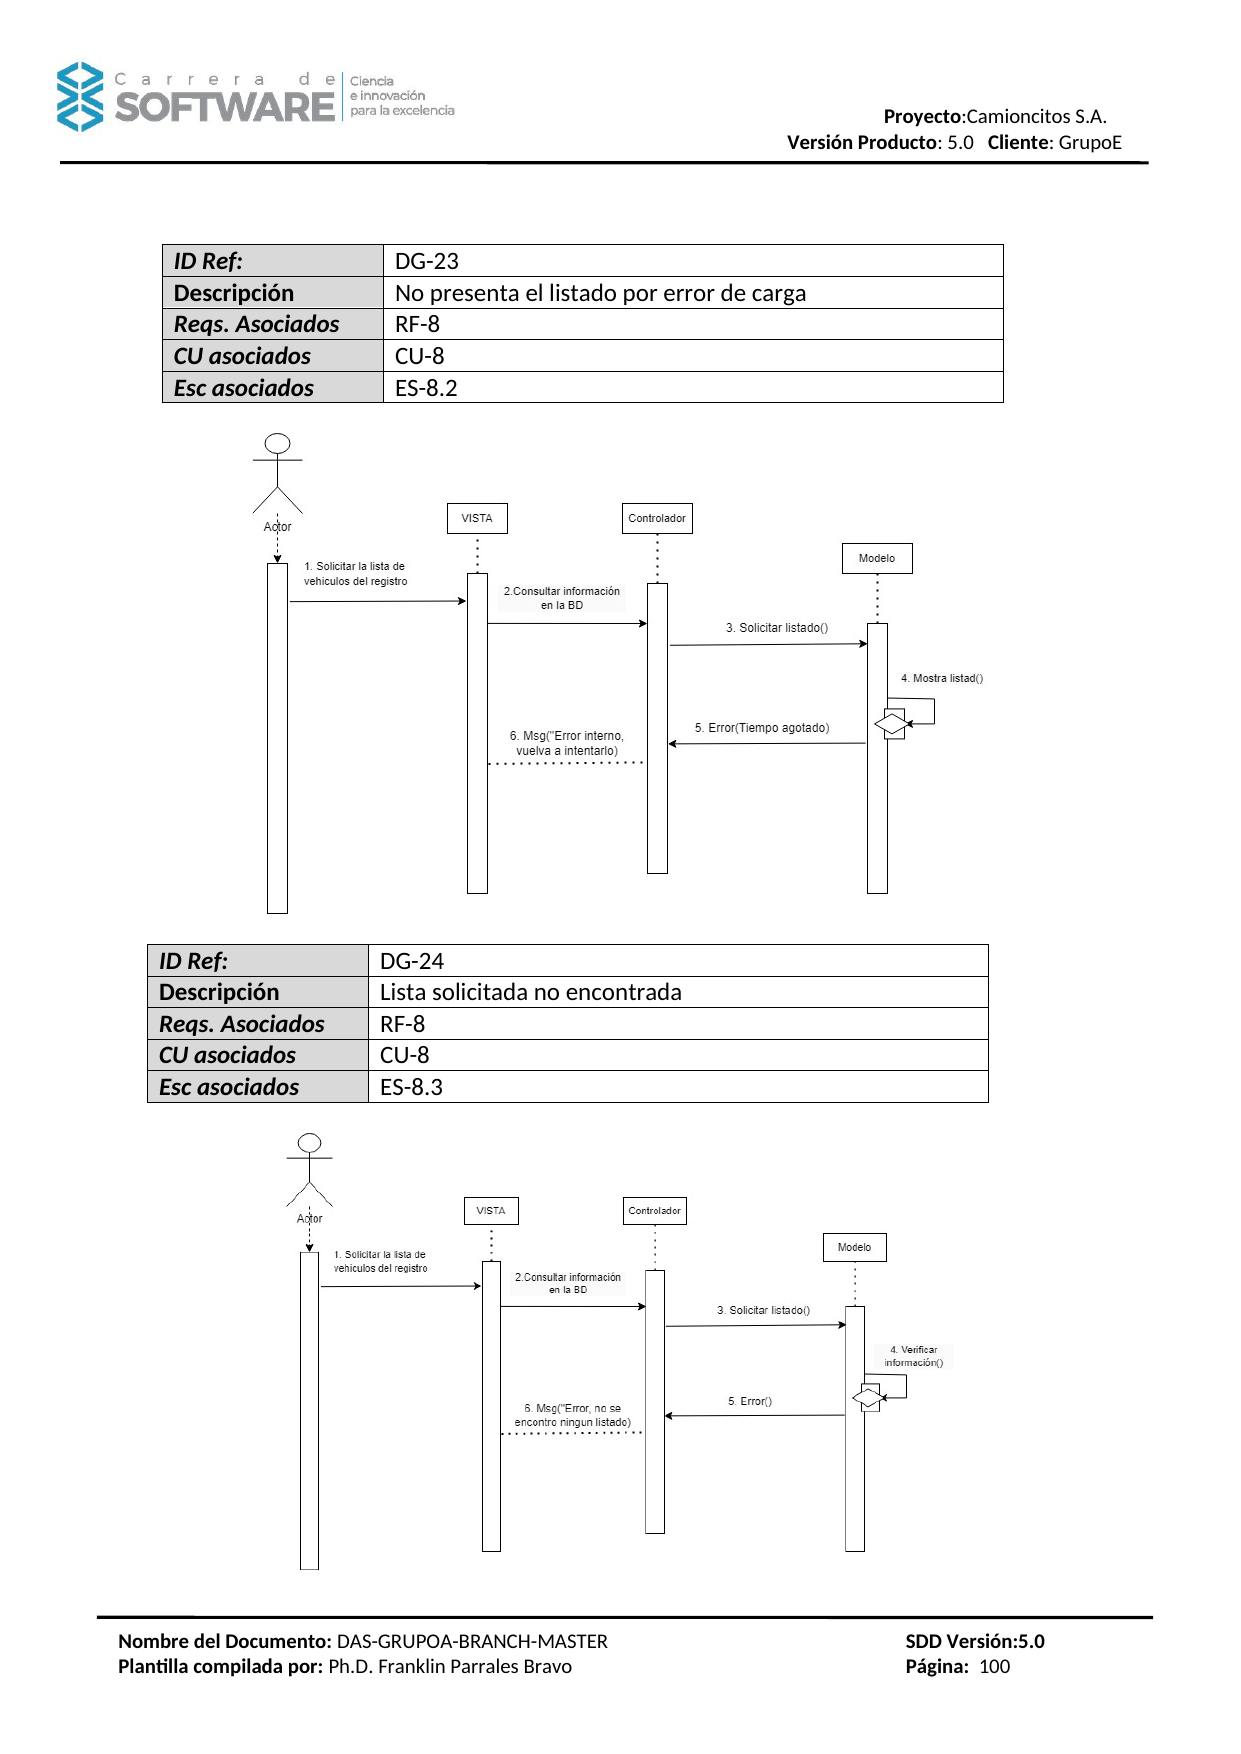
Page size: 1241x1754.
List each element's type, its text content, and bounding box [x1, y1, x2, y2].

table_header ID Ref: [148, 945, 368, 976]
picture [46, 46, 461, 154]
picture [286, 1133, 955, 1570]
table_cell Reqs. Asociados [148, 1008, 368, 1039]
table_cell CU asociados [148, 1040, 368, 1070]
table_cell No presenta el listado por error de carga [384, 277, 1003, 307]
table_cell Descripción [148, 977, 368, 1007]
table_header DG-23 [384, 245, 1003, 276]
picture [252, 433, 988, 914]
table_header ID Ref: [163, 245, 383, 276]
table_cell CU-8 [369, 1040, 988, 1070]
table_cell Descripción [163, 277, 383, 307]
table_cell Esc asociados [148, 1071, 368, 1102]
table_cell ES-8.3 [369, 1071, 988, 1102]
table_cell RF-8 [369, 1008, 988, 1039]
table_cell Reqs. Asociados [163, 309, 383, 339]
table_cell CU-8 [384, 340, 1003, 371]
table_cell ES-8.2 [384, 372, 1003, 402]
table_cell Lista solicitada no encontrada [369, 977, 988, 1007]
table_cell RF-8 [384, 309, 1003, 339]
table_header DG-24 [369, 945, 988, 976]
table_cell CU asociados [163, 340, 383, 371]
table_cell Esc asociados [163, 372, 383, 402]
